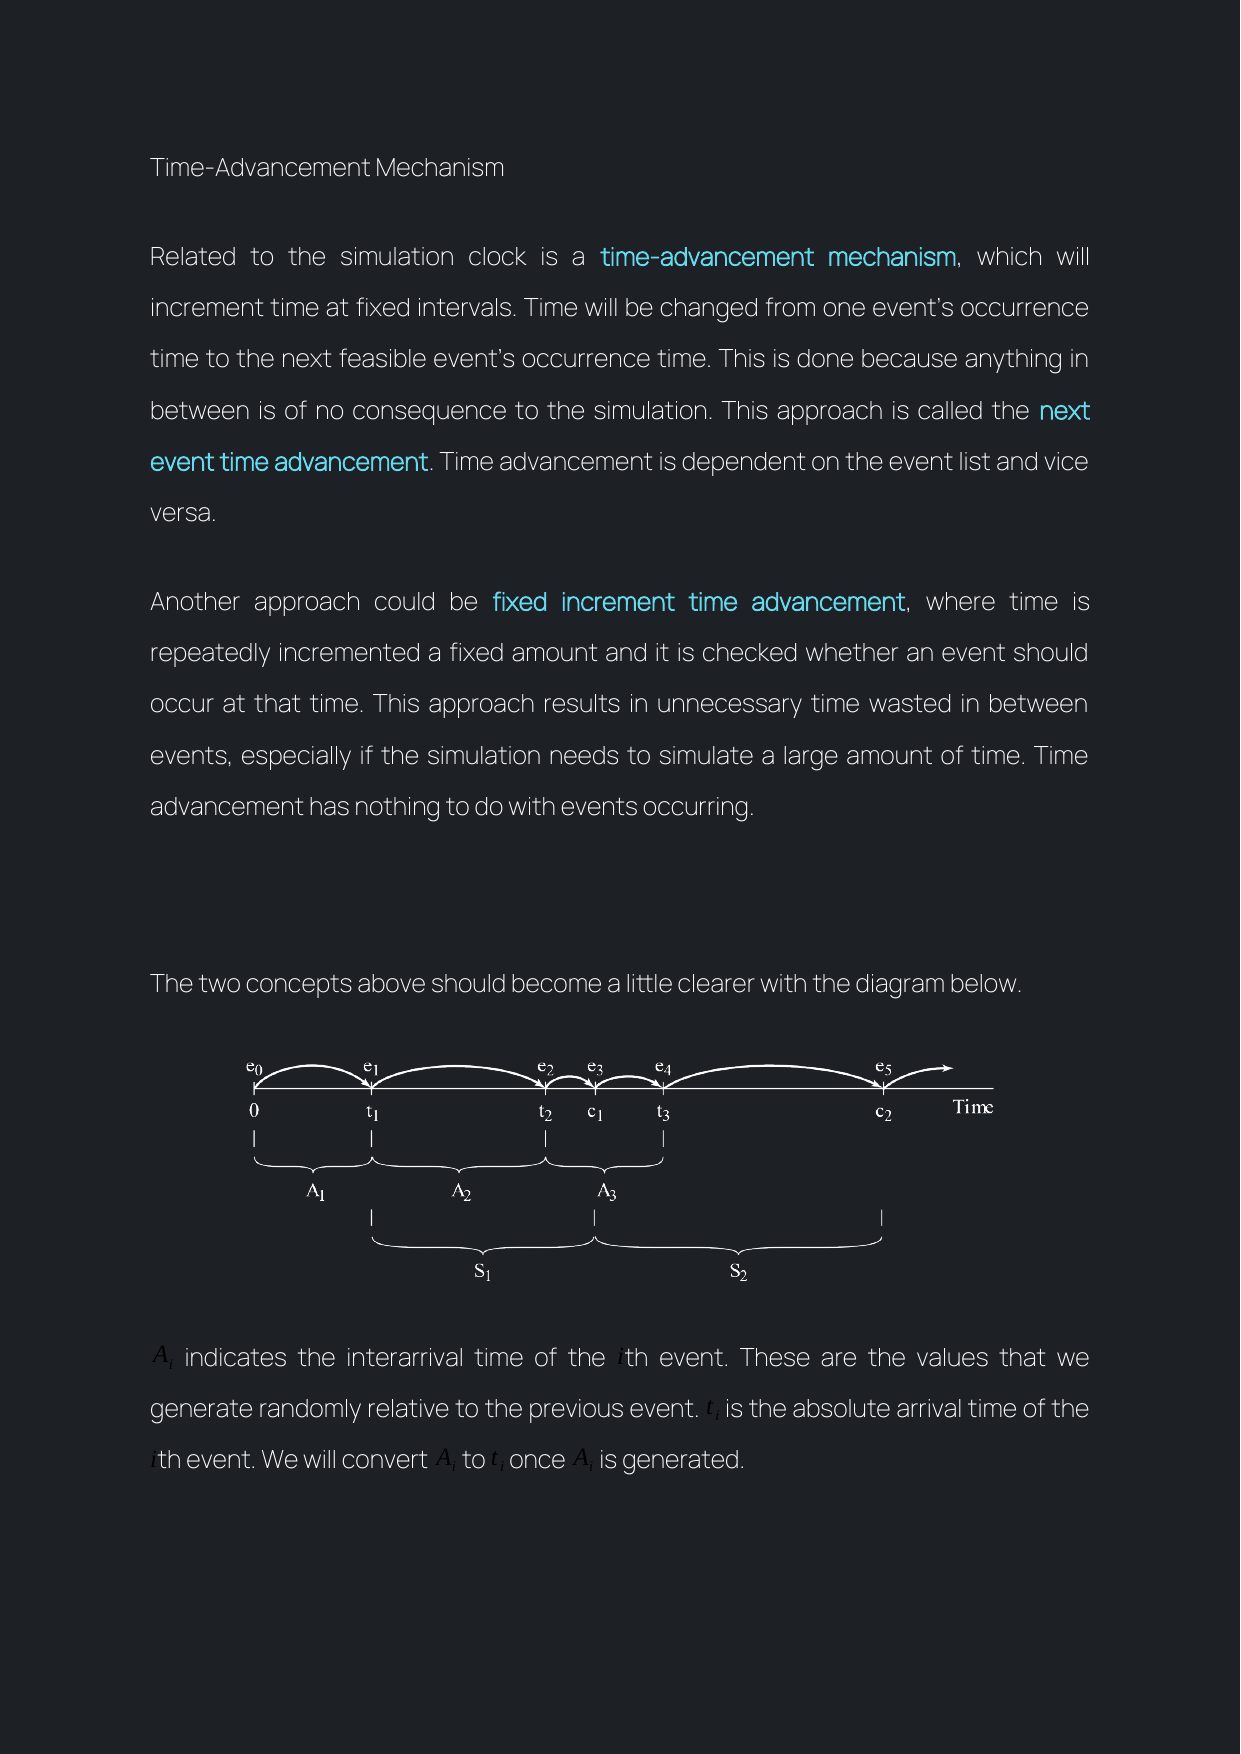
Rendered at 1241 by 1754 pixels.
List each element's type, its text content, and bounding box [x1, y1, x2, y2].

subtitle Time-Advancement Mechanism [150, 150, 1090, 184]
text indicates the interarrival time of the th event. These are the values that we generate randomly relative to the previous event. is the absolute arrival time of the th event. We will convert to once is generated. [150, 1340, 1090, 1476]
text The two concepts above should become a little clearer with the diagram below. [150, 966, 1090, 1000]
picture [245, 1055, 995, 1286]
text Another approach could be fixed increment time advancement, where time is repeatedly incremented a fixed amount and it is checked whether an event should occur at that time. This approach results in unnecessary time wasted in between events, especially if the simulation needs to simulate a large amount of time. Time advancement has nothing to do with events occurring. [150, 584, 1090, 823]
text Related to the simulation clock is a time-advancement mechanism, which will increment time at fixed intervals. Time will be changed from one event’s occurrence time to the next feasible event’s occurrence time. This is done because anything in between is of no consequence to the simulation. This approach is called the next event time advancement. Time advancement is dependent on the event list and vice versa. [150, 239, 1090, 529]
